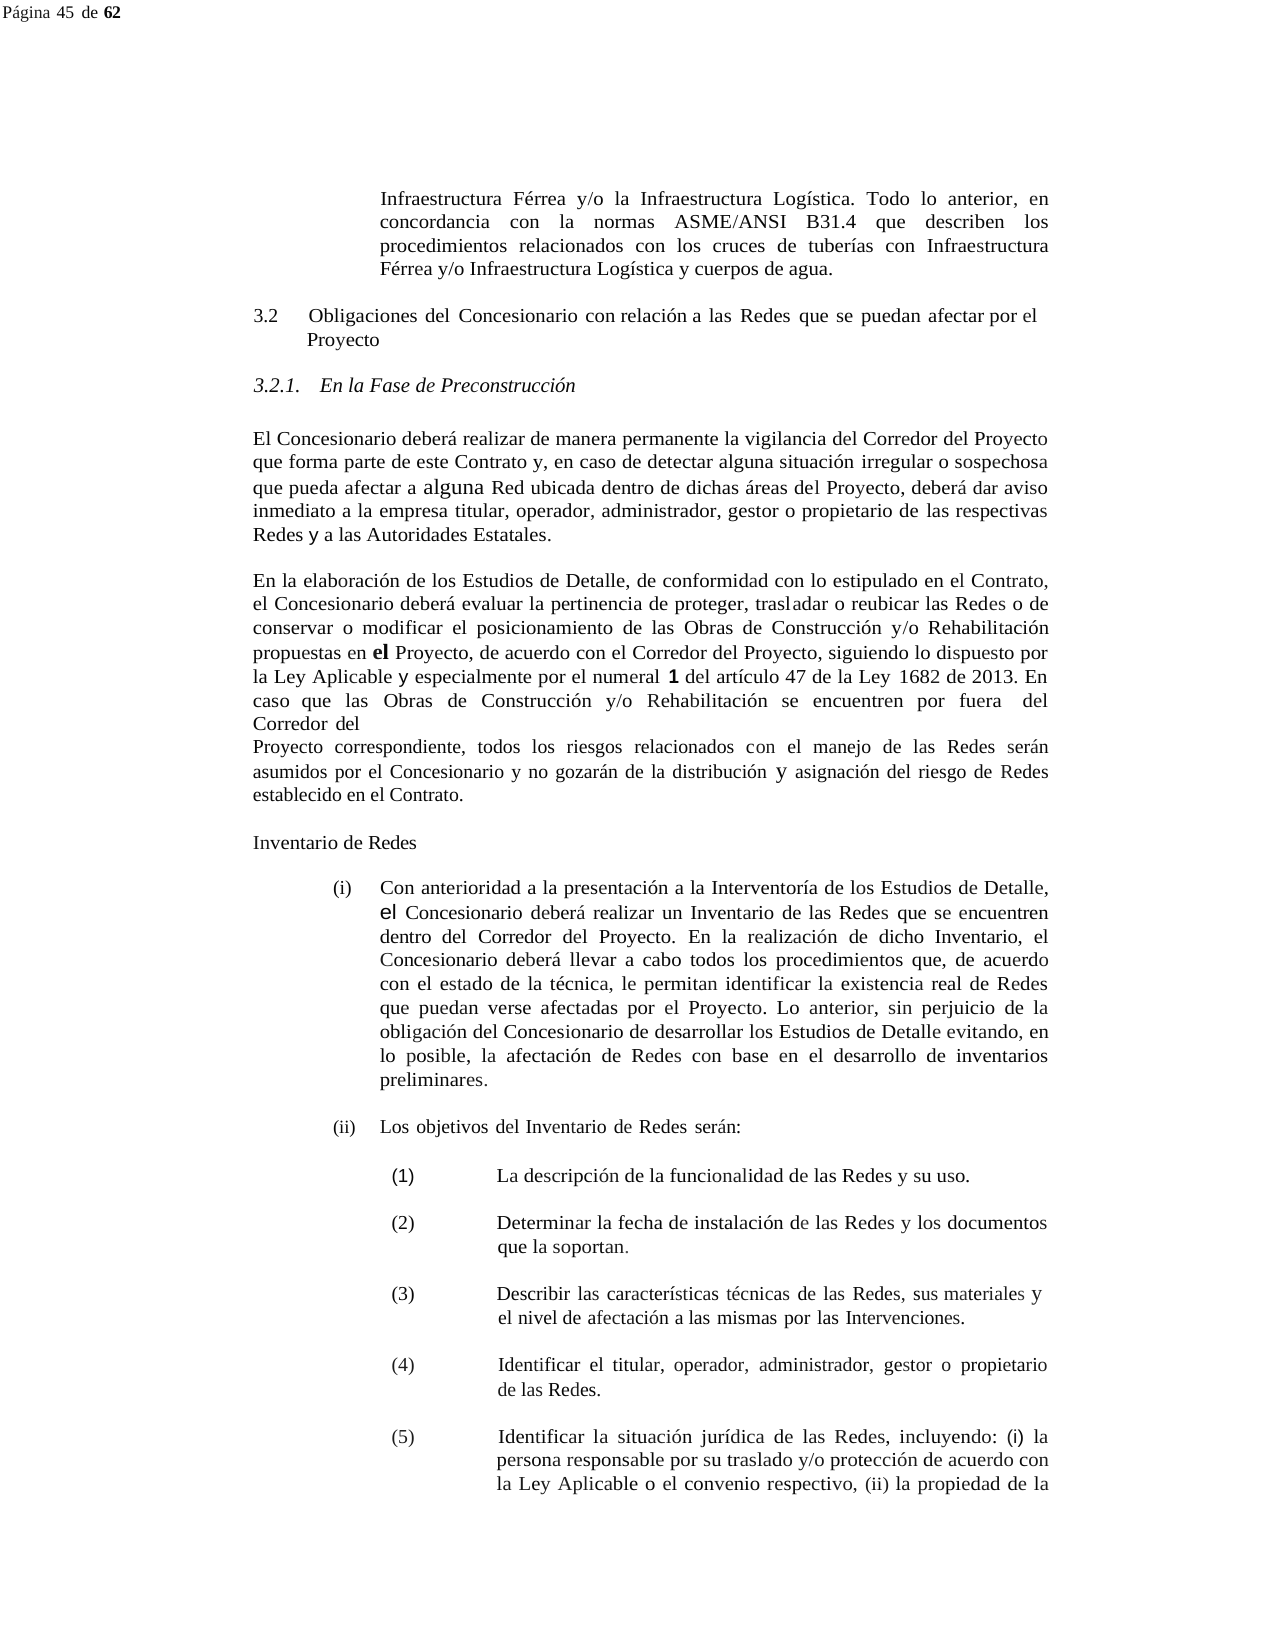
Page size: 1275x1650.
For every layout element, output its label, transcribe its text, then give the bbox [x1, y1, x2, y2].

text El Concesionario deberá realizar de manera permanente la vigilancia del Corredor del Proyecto que forma parte de este Contrato y, en caso de detectar alguna situación irregular o sospechosa que pueda afectar a alguna Red ubicada dentro de dichas áreas del Proyecto, deberá dar aviso inmediato a la empresa titular, operador, administrador, gestor o propietario de las respectivas Redes y a las Autoridades Estatales. [253, 427, 1048, 546]
list Los objetivos del Inventario de Redes serán: [333, 1116, 1112, 1138]
list Determinar la fecha de instalación de las Redes y los documentos que la soportan. [391, 1211, 1047, 1258]
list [391, 1425, 1049, 1494]
text En la elaboración de los Estudios de Detalle, de conformidad con lo estipulado en el Contrato, el Concesionario deberá evaluar la pertinencia de proteger, trasladar o reubicar las Redes o de conservar o modificar el posicionamiento de las Obras de Construcción y/o Rehabilitación propuestas en el Proyecto, de acuerdo con el Corredor del Proyecto, siguiendo lo dispuesto por la Ley Aplicable y especialmente por el numeral 1 del artículo 47 de la Ley 1682 de 2013. En caso que las Obras de Construcción y/o Rehabilitación se encuentren por fuera del Corredor del [253, 569, 1049, 735]
list Con anterioridad a la presentación a la Interventoría de los Estudios de Detalle, el Concesionario deberá realizar un Inventario de las Redes que se encuentren dentro del Corredor del Proyecto. En la realización de dicho Inventario, el Concesionario deberá llevar a cabo todos los procedimientos que, de acuerdo con el estado de la técnica, le permitan identificar la existencia real de Redes que puedan verse afectadas por el Proyecto. Lo anterior, sin perjuicio de la obligación del Concesionario de desarrollar los Estudios de Detalle evitando, en lo posible, la afectación de Redes con base en el desarrollo de inventarios preliminares. [333, 876, 1049, 1091]
text Proyecto correspondiente, todos los riesgos relacionados con el manejo de las Redes serán asumidos por el Concesionario y no gozarán de la distribución y asignación del riesgo de Redes establecido en el Contrato. [253, 736, 1049, 806]
subtitle En la Fase de Preconstrucción [253, 373, 1112, 397]
text Inventario de Redes [253, 831, 1112, 854]
list Describir las características técnicas de las Redes, sus materiales y [391, 1280, 1112, 1305]
text el nivel de afectación a las mismas por las Intervenciones. [498, 1306, 1112, 1329]
list Identificar el titular, operador, administrador, gestor o propietario de las Redes. [391, 1353, 1047, 1401]
list Obligaciones del Concesionario con relación a las Redes que se puedan afectar por el Proyecto [253, 304, 1047, 351]
text Infraestructura Férrea y/o la Infraestructura Logística. Todo lo anterior, en concordancia con la normas ASME/ANSI B31.4 que describen los procedimientos relacionados con los cruces de tuberías con Infraestructura Férrea y/o Infraestructura Logística y cuerpos de agua. [379, 187, 1049, 280]
list La descripción de la funcionalidad de las Redes y su uso. [391, 1164, 1112, 1186]
